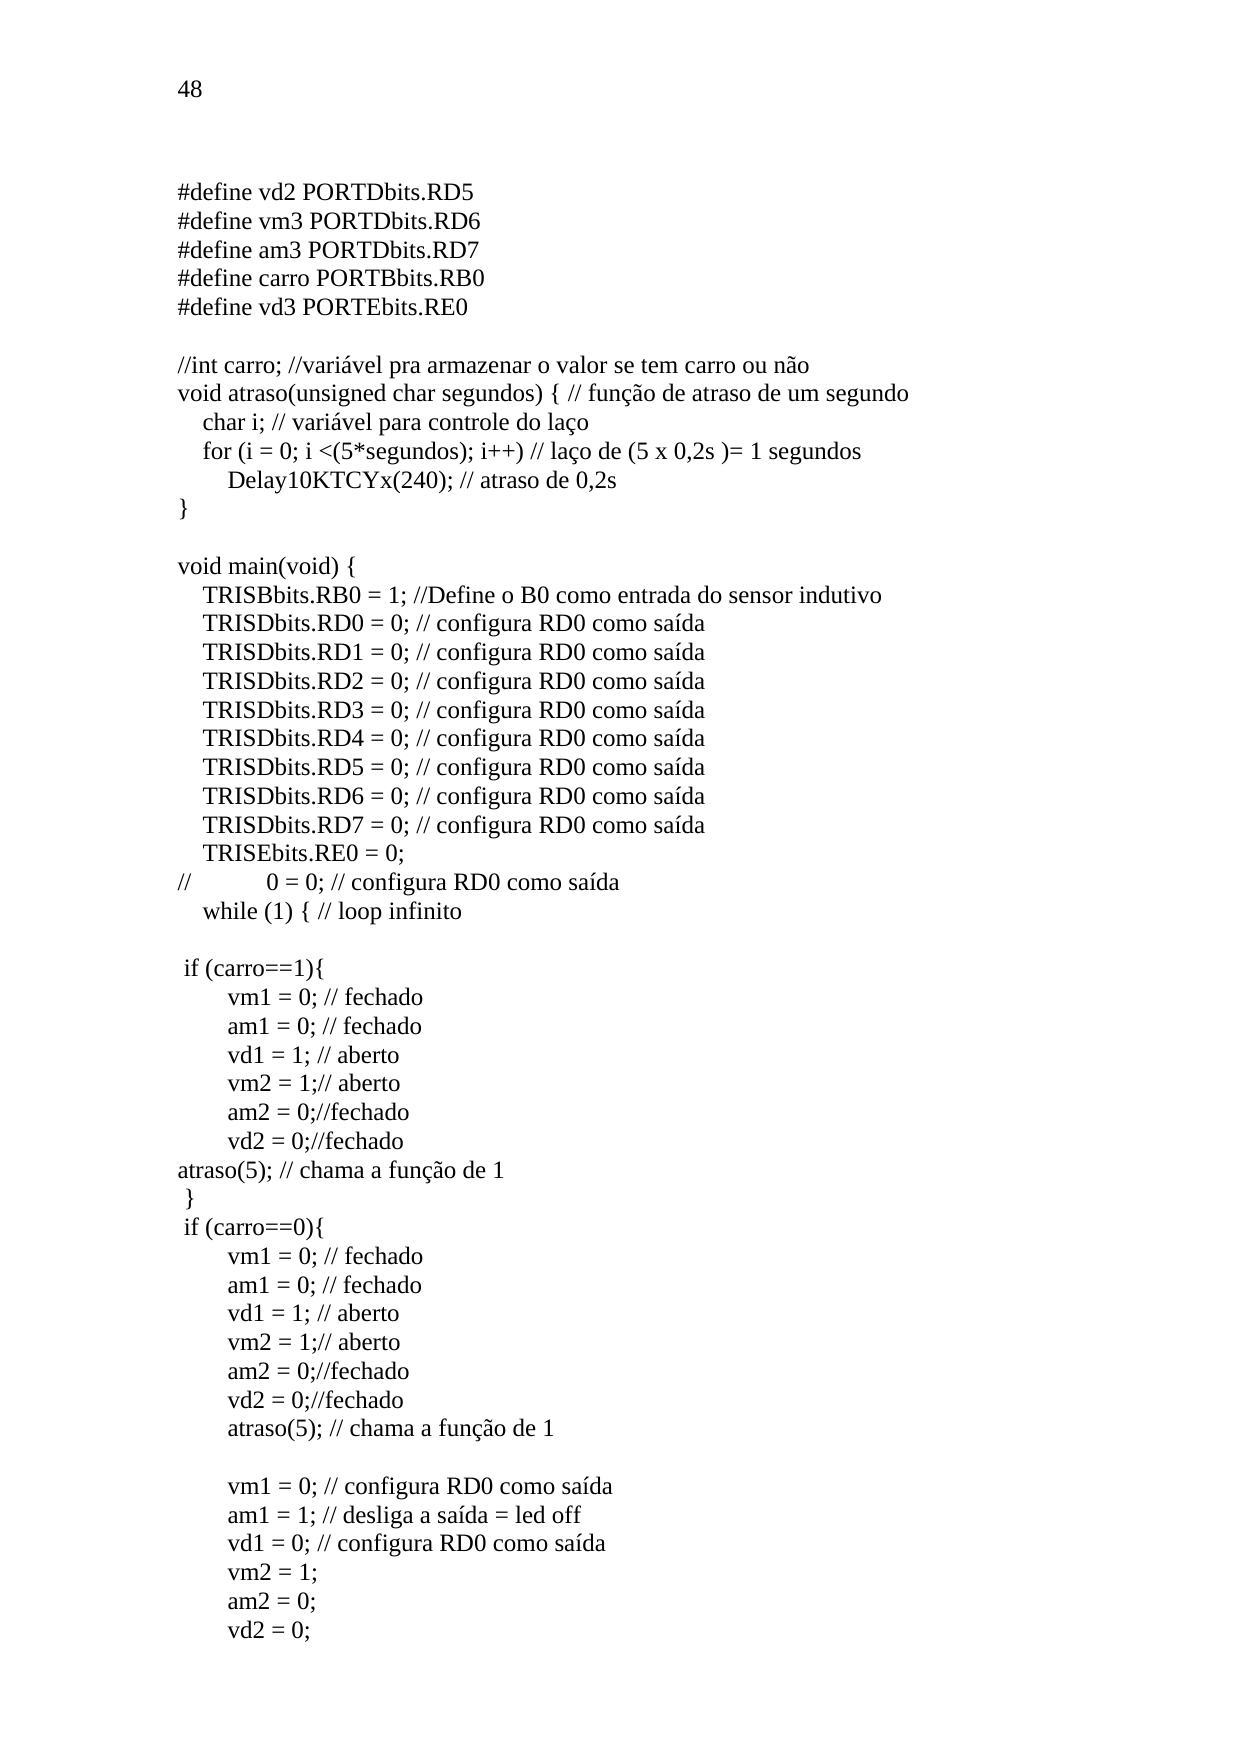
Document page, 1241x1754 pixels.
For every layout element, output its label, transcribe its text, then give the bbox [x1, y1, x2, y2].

text TRISDbits.RD2 = 0; // configura RD0 como saída [177, 666, 1122, 695]
text //int carro; //variável pra armazenar o valor se tem carro ou não [177, 350, 1122, 378]
text am2 = 0;//fechado [177, 1097, 1122, 1126]
text if (carro==1){ [177, 953, 1122, 982]
text am1 = 0; // fechado [177, 1011, 1122, 1040]
text TRISDbits.RD7 = 0; // configura RD0 como saída [177, 810, 1122, 838]
text vd1 = 1; // aberto [177, 1298, 1122, 1327]
text vd2 = 0; [177, 1615, 1122, 1643]
text vm1 = 0; // configura RD0 como saída [177, 1471, 1122, 1500]
text am1 = 0; // fechado [177, 1270, 1122, 1298]
text Delay10KTCYx(240); // atraso de 0,2s [177, 465, 1122, 493]
text am2 = 0;//fechado [177, 1356, 1122, 1385]
text vd1 = 0; // configura RD0 como saída [177, 1528, 1122, 1557]
text vm2 = 1;// aberto [177, 1068, 1122, 1097]
text vd2 = 0;//fechado [177, 1126, 1122, 1155]
text TRISEbits.RE0 = 0; [177, 838, 1122, 867]
text #define carro PORTBbits.RB0 [177, 263, 1122, 292]
text while (1) { // loop infinito [177, 896, 1122, 925]
text am2 = 0; [177, 1586, 1122, 1615]
text #define am3 PORTDbits.RD7 [177, 235, 1122, 263]
text atraso(5); // chama a função de 1 [177, 1413, 1122, 1442]
text vd2 = 0;//fechado [177, 1385, 1122, 1413]
text } [177, 493, 1122, 522]
text vm1 = 0; // fechado [177, 1241, 1122, 1270]
text for (i = 0; i <(5*segundos); i++) // laço de (5 x 0,2s )= 1 segundos [177, 436, 1122, 465]
text vd1 = 1; // aberto [177, 1040, 1122, 1068]
text vm1 = 0; // fechado [177, 982, 1122, 1011]
text TRISDbits.RD0 = 0; // configura RD0 como saída [177, 608, 1122, 637]
text vm2 = 1;// aberto [177, 1327, 1122, 1356]
text char i; // variável para controle do laço [177, 407, 1122, 436]
text vm2 = 1; [177, 1557, 1122, 1586]
text TRISDbits.RD6 = 0; // configura RD0 como saída [177, 781, 1122, 810]
text TRISBbits.RB0 = 1; //Define o B0 como entrada do sensor indutivo [177, 580, 1122, 608]
text void main(void) { [177, 551, 1122, 580]
text TRISDbits.RD5 = 0; // configura RD0 como saída [177, 752, 1122, 781]
text TRISDbits.RD4 = 0; // configura RD0 como saída [177, 723, 1122, 752]
text TRISDbits.RD1 = 0; // configura RD0 como saída [177, 637, 1122, 666]
text #define vd2 PORTDbits.RD5 [177, 177, 1122, 206]
text // 0 = 0; // configura RD0 como saída [177, 867, 1122, 896]
text if (carro==0){ [177, 1212, 1122, 1241]
text atraso(5); // chama a função de 1 [177, 1155, 1122, 1183]
text am1 = 1; // desliga a saída = led off [177, 1500, 1122, 1528]
text } [177, 1183, 1122, 1212]
text TRISDbits.RD3 = 0; // configura RD0 como saída [177, 695, 1122, 723]
text #define vm3 PORTDbits.RD6 [177, 206, 1122, 235]
text void atraso(unsigned char segundos) { // função de atraso de um segundo [177, 378, 1122, 407]
text #define vd3 PORTEbits.RE0 [177, 292, 1122, 321]
